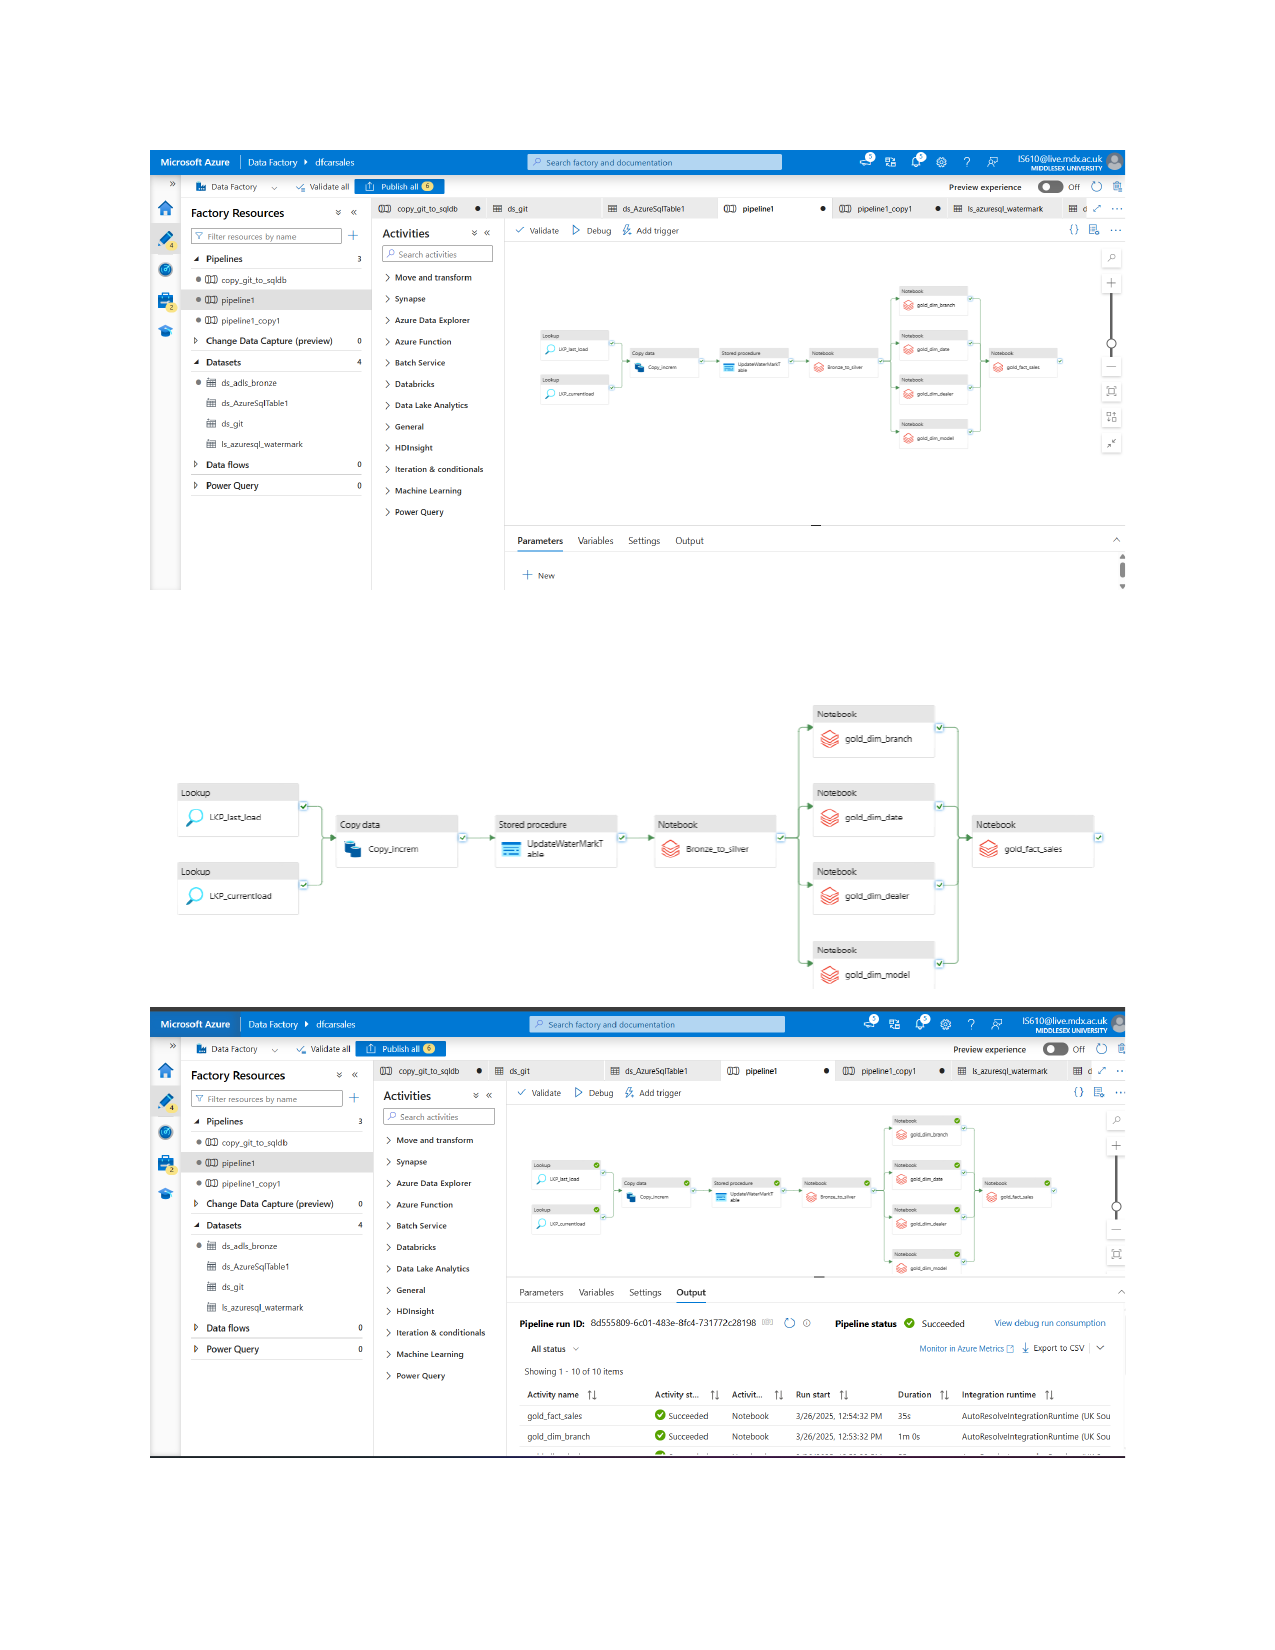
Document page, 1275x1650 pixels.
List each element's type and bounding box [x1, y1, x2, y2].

picture [150, 1007, 1125, 1458]
picture [150, 150, 1125, 590]
picture [150, 659, 1125, 989]
